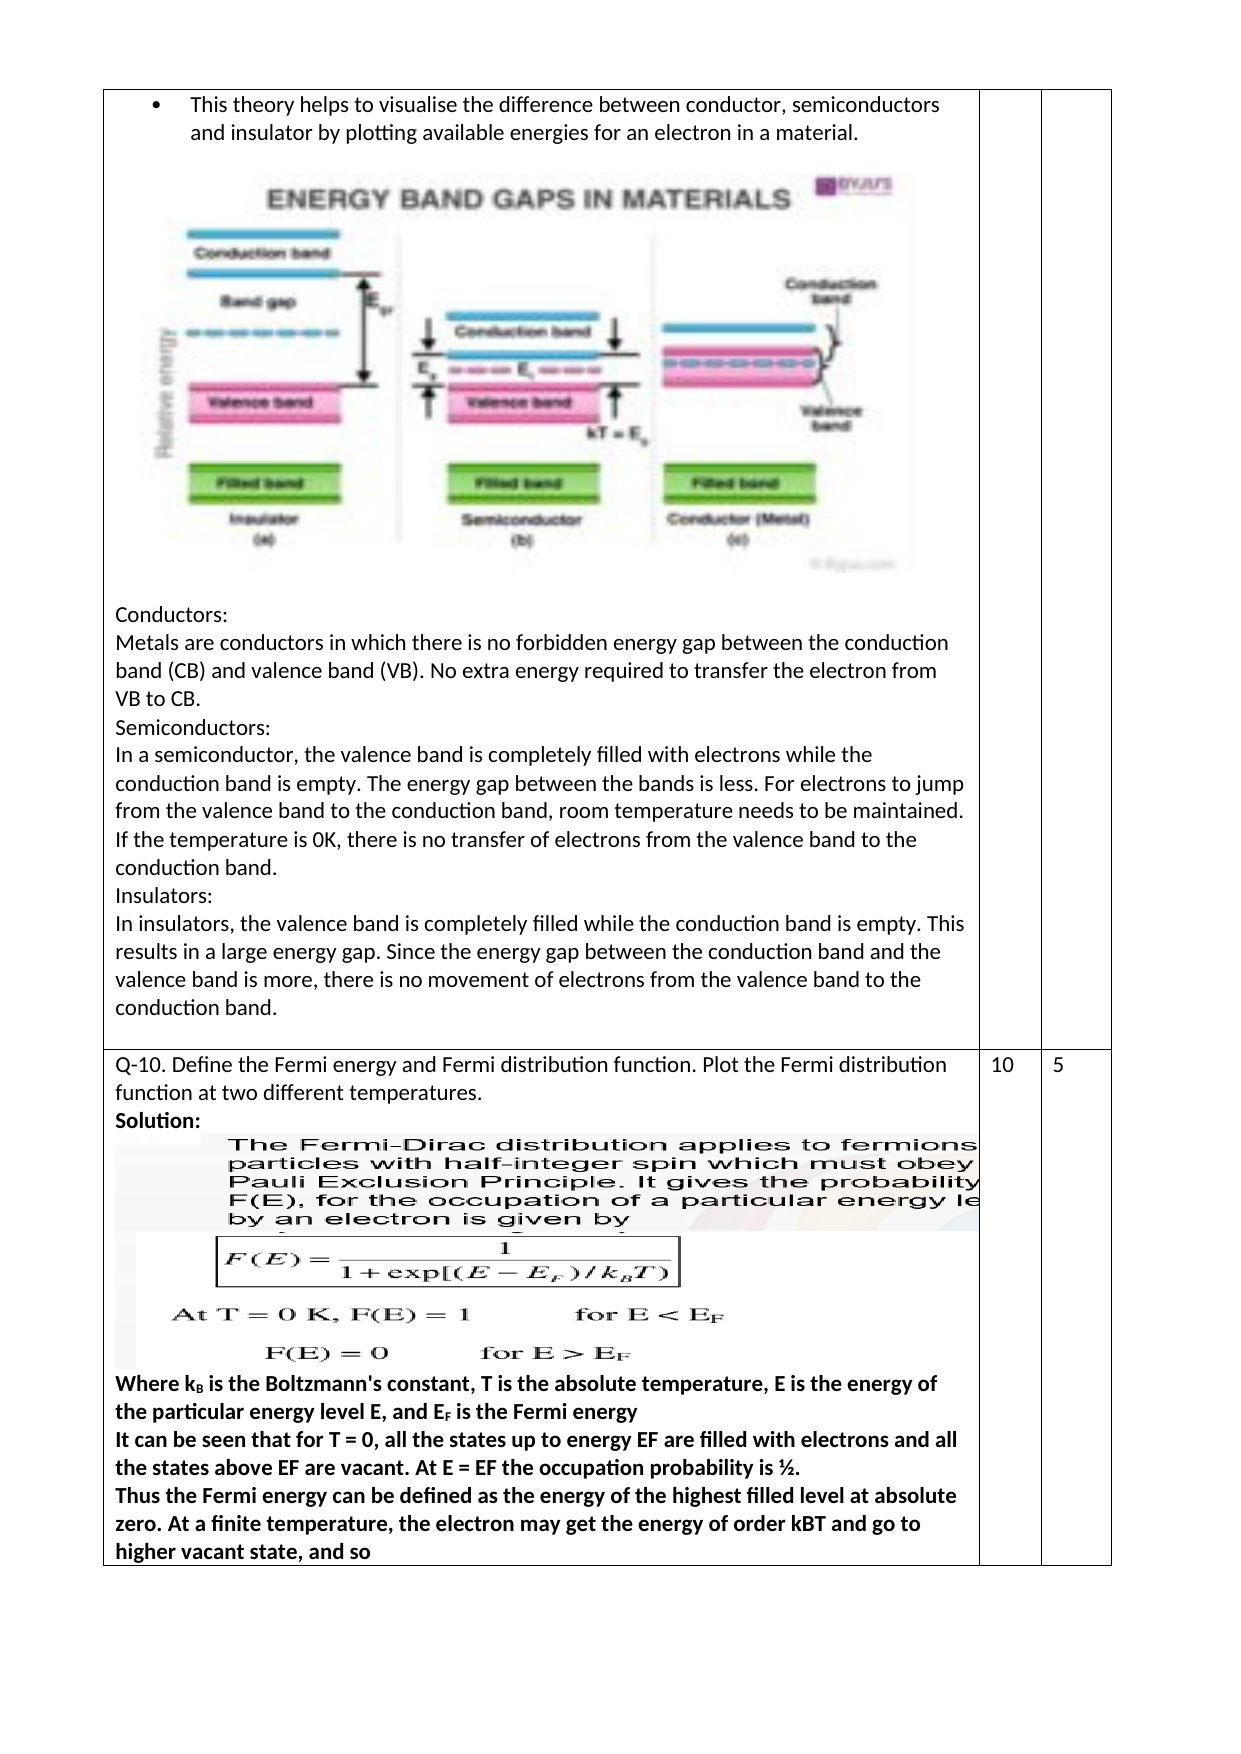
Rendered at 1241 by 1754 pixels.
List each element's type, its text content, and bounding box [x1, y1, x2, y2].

table_cell 5 [1042, 1050, 1111, 1565]
table_cell 5 [1042, 90, 1111, 1049]
table_cell 10 [980, 1050, 1041, 1565]
table_cell 9 [980, 90, 1041, 1049]
picture [115, 173, 943, 573]
picture [115, 1133, 979, 1369]
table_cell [104, 1050, 979, 1565]
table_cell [104, 90, 979, 1049]
